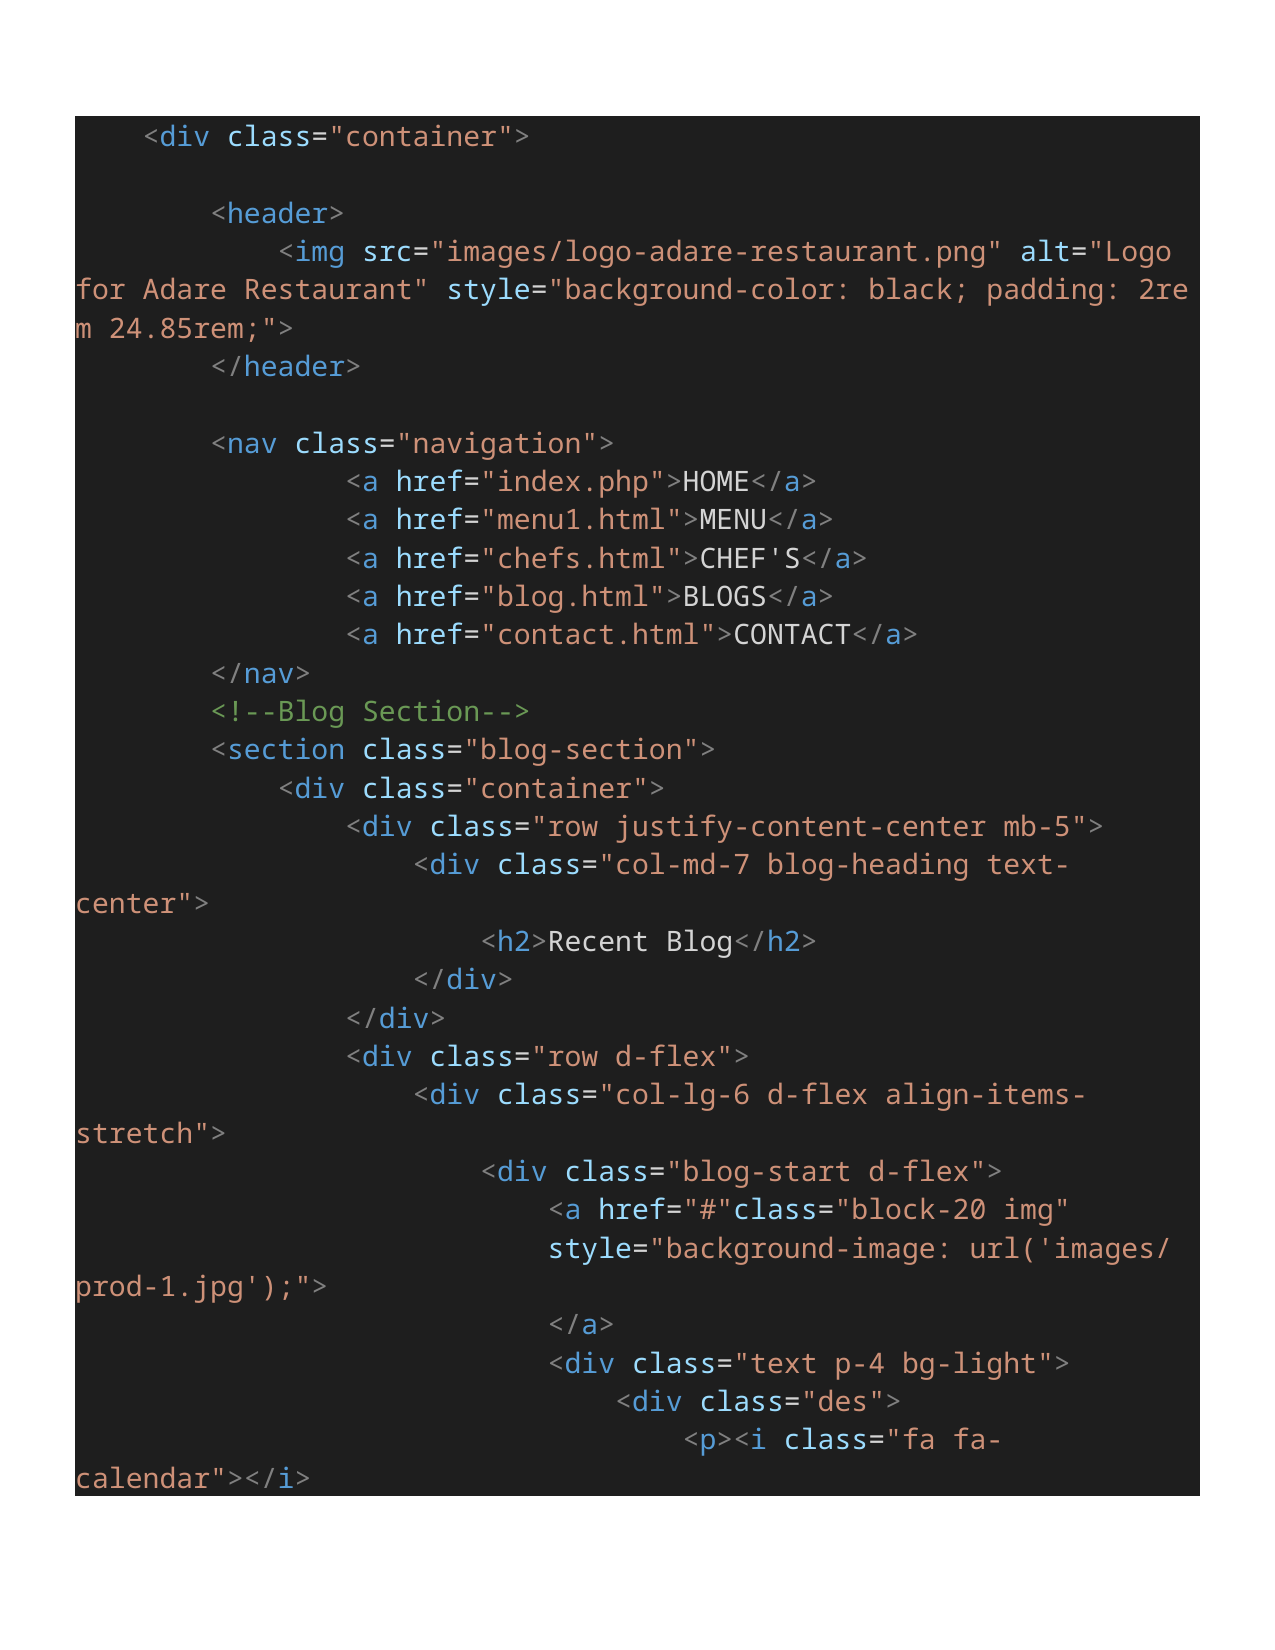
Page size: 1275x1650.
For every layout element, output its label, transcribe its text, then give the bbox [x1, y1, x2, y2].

text <div class="col-md-7 blog-heading text-center"> [75, 844, 1200, 921]
text <header> [75, 193, 1200, 231]
text </a> [75, 1304, 1200, 1343]
text </div> [75, 998, 1200, 1036]
text <a href="contact.html">CONTACT</a> [75, 614, 1200, 653]
text <nav class="navigation"> [75, 423, 1200, 461]
text <a href="chefs.html">CHEF'S</a> [75, 538, 1200, 576]
text style="background-image: url('images/prod-1.jpg');"> [75, 1228, 1200, 1304]
text <!--Blog Section--> [75, 691, 1200, 729]
text <div class="des"> [75, 1381, 1200, 1419]
text <a href="#"class="block-20 img" [75, 1189, 1200, 1228]
text <a href="index.php">HOME</a> [75, 461, 1200, 499]
text <div class="row d-flex"> [75, 1036, 1200, 1074]
text </div> [75, 959, 1200, 998]
text <div class="container"> [75, 116, 1200, 154]
text </nav> [75, 653, 1200, 691]
text <h2>Recent Blog</h2> [75, 921, 1200, 959]
text <section class="blog-section"> [75, 729, 1200, 768]
text <div class="text p-4 bg-light"> [75, 1343, 1200, 1381]
text <p><i class="fa fa-calendar"></i> [75, 1419, 1200, 1496]
text <div class="blog-start d-flex"> [75, 1151, 1200, 1189]
text <div class="container"> [75, 768, 1200, 806]
text <a href="blog.html">BLOGS</a> [75, 576, 1200, 614]
text <a href="menu1.html">MENU</a> [75, 499, 1200, 538]
text <div class="col-lg-6 d-flex align-items-stretch"> [75, 1074, 1200, 1151]
text <div class="row justify-content-center mb-5"> [75, 806, 1200, 844]
text </header> [75, 346, 1200, 384]
text <img src="images/logo-adare-restaurant.png" alt="Logo for Adare Restaurant" style="background-color: black; padding: 2rem 24.85rem;"> [75, 231, 1200, 346]
